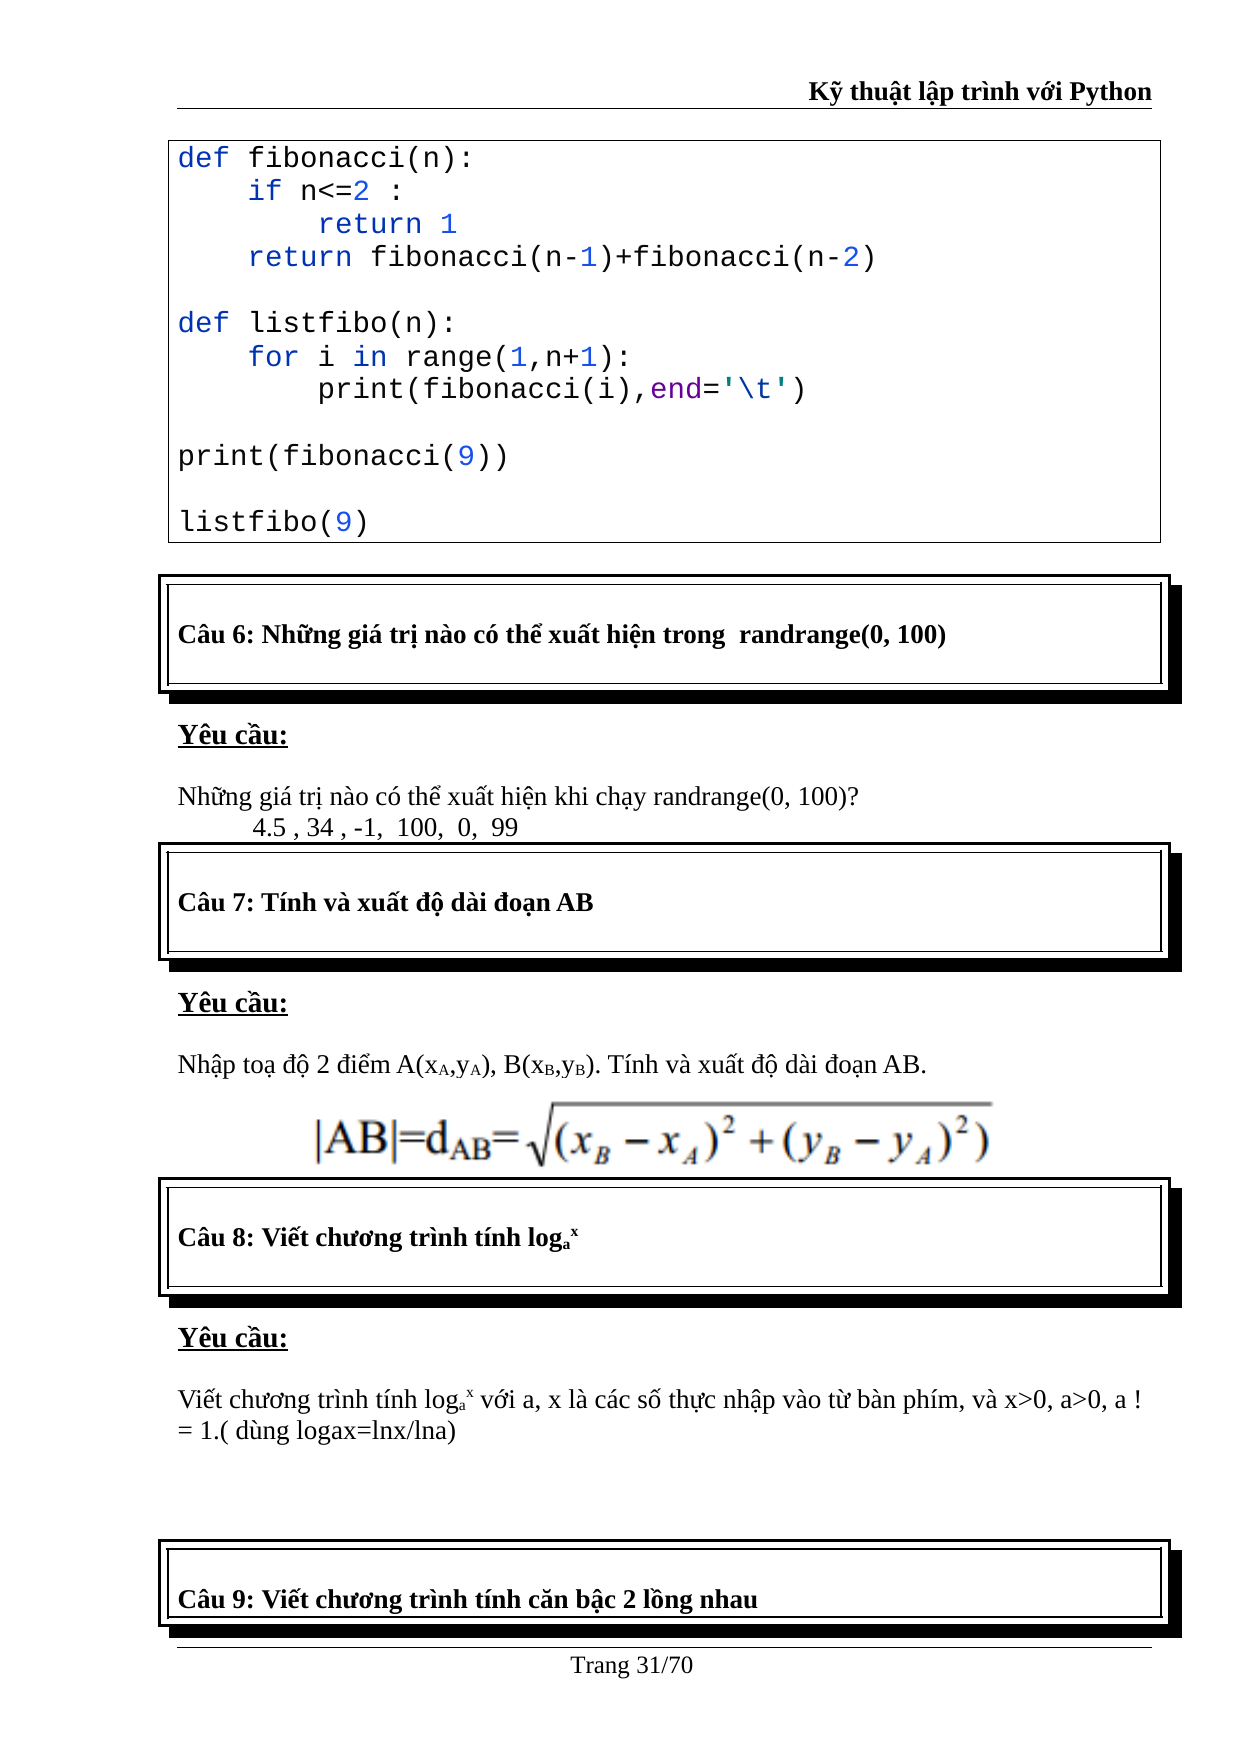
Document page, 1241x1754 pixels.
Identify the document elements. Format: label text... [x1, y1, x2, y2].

text Viết chương trình tính logax với a, x là các số thực nhập vào từ bàn phím, và x>0, a>0, a != 1.( dùng logax=lnx/lna) [177, 1383, 1152, 1445]
text Câu 7: Tính và xuất độ dài đoạn AB [177, 886, 1152, 917]
text def fibonacci(n): if n<=2 : return 1 return fibonacci(n-1)+fibonacci(n-2) def listfibo(n): for i in range(1,n+1): print(fibonacci(i),end='\t') print(fibonacci(9)) listfibo(9) [169, 141, 1160, 542]
text Câu 6: Những giá trị nào có thể xuất hiện trong randrange(0, 100) [177, 618, 1152, 649]
text Yêu cầu: [177, 985, 1152, 1018]
text Yêu cầu: [177, 717, 1152, 751]
text 4.5 , 34 , -1, 100, 0, 99 [177, 811, 1152, 842]
text Câu 8: Viết chương trình tính logax [177, 1221, 1152, 1253]
text Nhập toạ độ 2 điểm A(xA,yA), B(xB,yB). Tính và xuất độ dài đoạn AB. [177, 1048, 1152, 1079]
text Câu 9: Viết chương trình tính căn bậc 2 lồng nhau [161, 1570, 1168, 1624]
picture [307, 1078, 1022, 1177]
text Những giá trị nào có thể xuất hiện khi chạy randrange(0, 100)? [177, 780, 1152, 811]
text Yêu cầu: [177, 1320, 1152, 1354]
